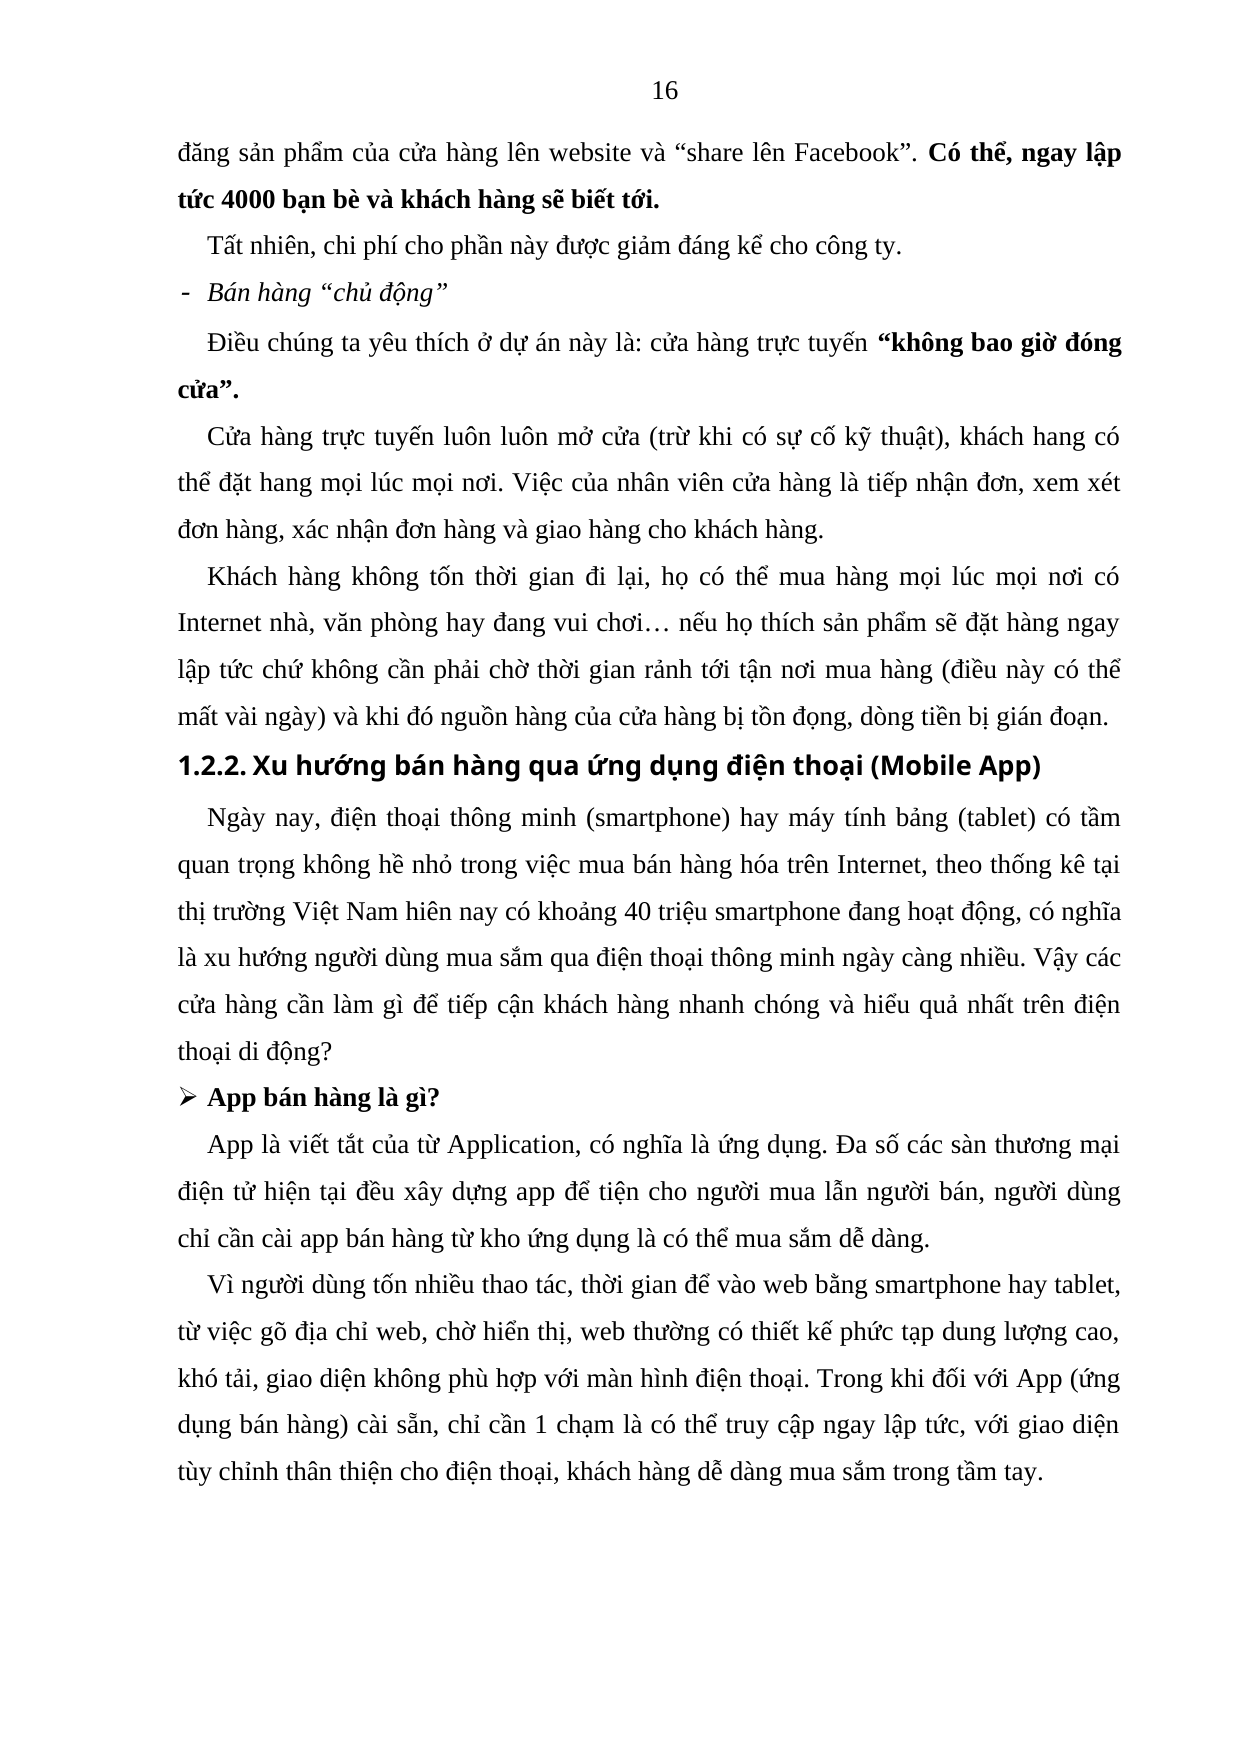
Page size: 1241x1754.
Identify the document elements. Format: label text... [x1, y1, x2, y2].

text Khách hàng không tốn thời gian đi lại, họ có thể mua hàng mọi lúc mọi nơi có Internet nhà, văn phòng hay đang vui chơi… nếu họ thích sản phẩm sẽ đặt hàng ngay lập tức chứ không cần phải chờ thời gian rảnh tới tận nơi mua hàng (điều này có thể mất vài ngày) và khi đó nguồn hàng của cửa hàng bị tồn đọng, dòng tiền bị gián đoạn. [177, 559, 1122, 731]
list App bán hàng là gì? [177, 1082, 1122, 1113]
text Vì người dùng tốn nhiều thao tác, thời gian để vào web bằng smartphone hay tablet, từ việc gõ địa chỉ web, chờ hiển thị, web thường có thiết kế phức tạp dung lượng cao, khó tải, giao diện không phù hợp với màn hình điện thoại. Trong khi đối với App (ứng dụng bán hàng) cài sẵn, chỉ cần 1 chạm là có thể truy cập ngay lập tức, với giao diện tùy chỉnh thân thiện cho điện thoại, khách hàng dễ dàng mua sắm trong tầm tay. [177, 1268, 1122, 1486]
text Tất nhiên, chi phí cho phần này được giảm đáng kể cho công ty. [177, 229, 1122, 261]
text Cửa hàng trực tuyến luôn luôn mở cửa (trừ khi có sự cố kỹ thuật), khách hang có thể đặt hang mọi lúc mọi nơi. Việc của nhân viên cửa hàng là tiếp nhận đơn, xem xét đơn hàng, xác nhận đơn hàng và giao hàng cho khách hàng. [177, 419, 1122, 544]
subtitle Xu hướng bán hàng qua ứng dụng điện thoại (Mobile App) [177, 746, 1122, 783]
text Ngày nay, điện thoại thông minh (smartphone) hay máy tính bảng (tablet) có tầm quan trọng không hề nhỏ trong việc mua bán hàng hóa trên Internet, theo thống kê tại thị trường Việt Nam hiên nay có khoảng 40 triệu smartphone đang hoạt động, có nghĩa là xu hướng người dùng mua sắm qua điện thoại thông minh ngày càng nhiều. Vậy các cửa hàng cần làm gì để tiếp cận khách hàng nhanh chóng và hiểu quả nhất trên điện thoại di động? [177, 802, 1122, 1066]
text Điều chúng ta yêu thích ở dự án này là: cửa hàng trực tuyến “không bao giờ đóng cửa”. [177, 326, 1122, 404]
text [177, 136, 1122, 214]
text App là viết tắt của từ Application, có nghĩa là ứng dụng. Đa số các sàn thương mại điện tử hiện tại đều xây dựng app để tiện cho người mua lẫn người bán, người dùng chỉ cần cài app bán hàng từ kho ứng dụng là có thể mua sắm dễ dàng. [177, 1128, 1122, 1253]
list Bán hàng “chủ động” [177, 276, 1122, 309]
